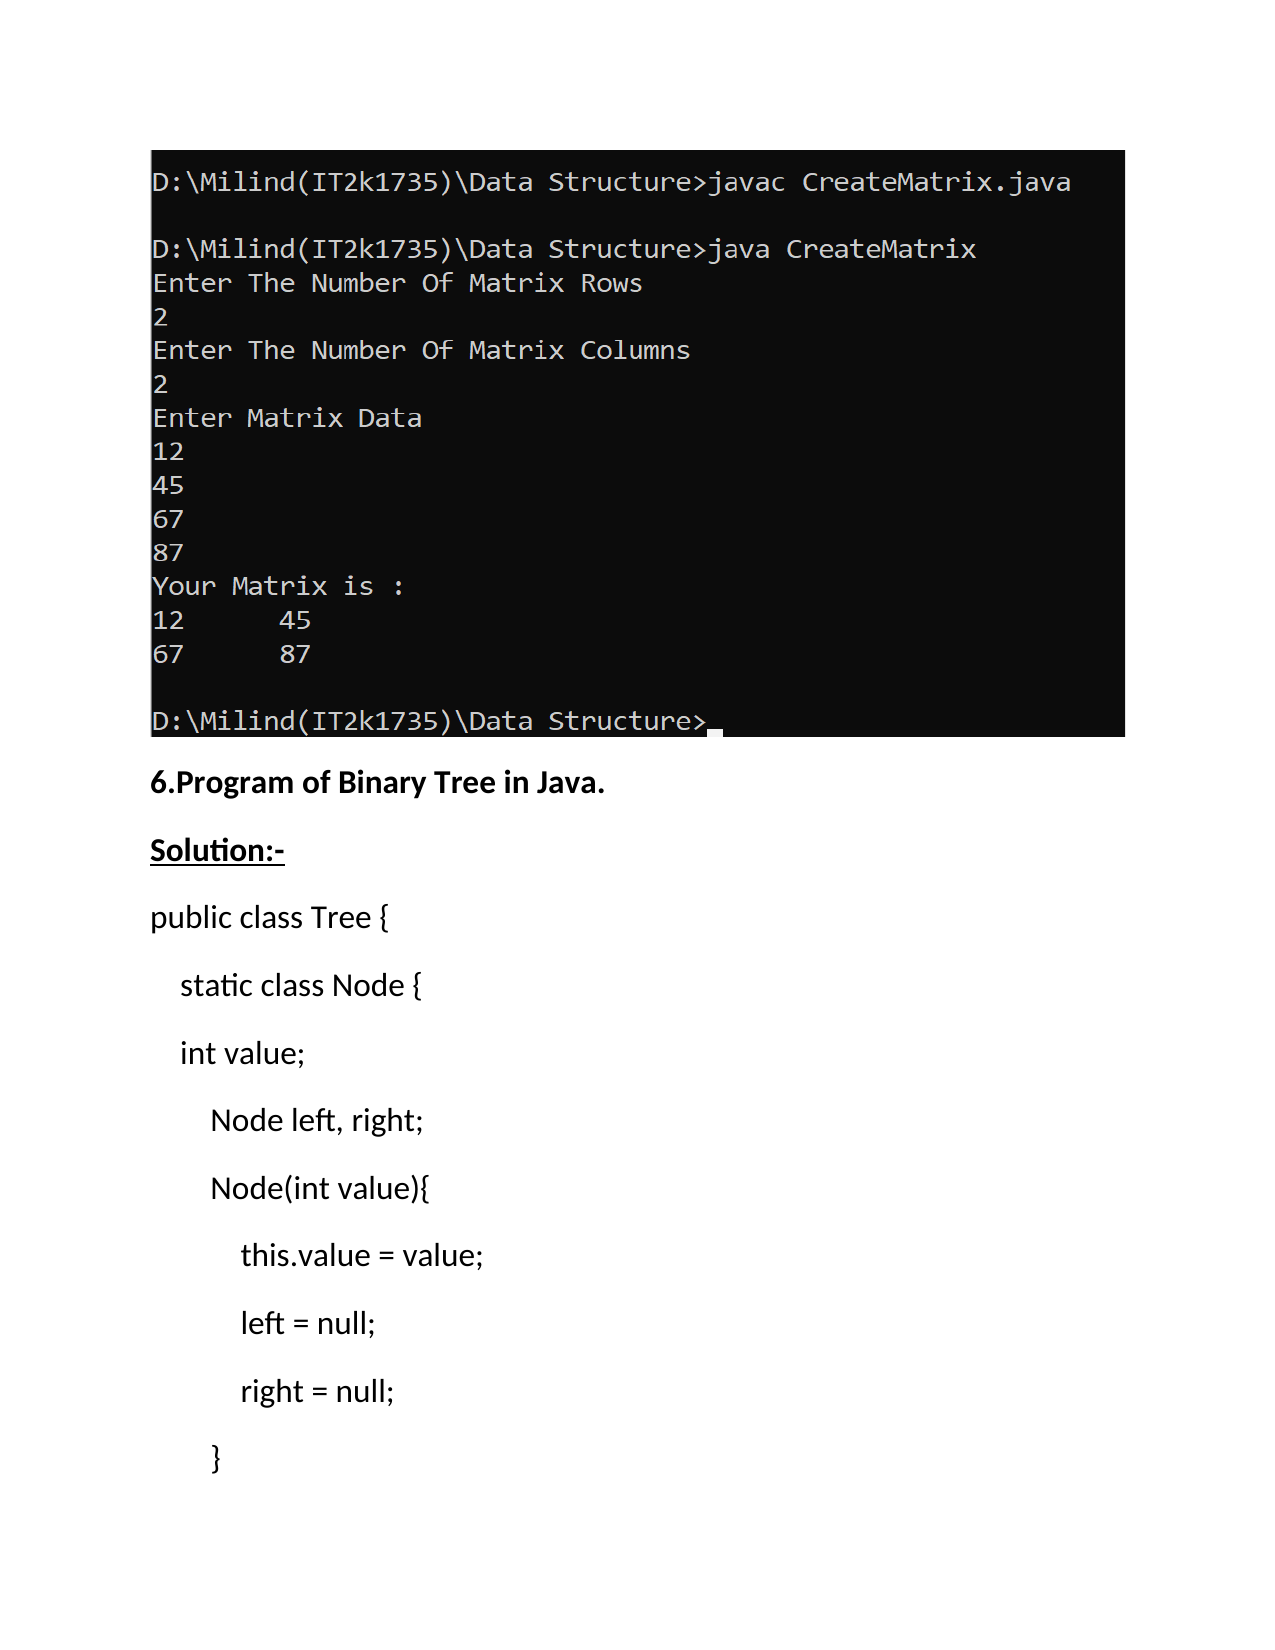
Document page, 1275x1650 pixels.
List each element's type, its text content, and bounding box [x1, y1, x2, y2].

text Solution:- [150, 829, 1125, 869]
text left = null; [150, 1302, 1125, 1343]
text public class Tree { [150, 896, 1125, 937]
picture [150, 150, 1126, 737]
text } [150, 1437, 1125, 1478]
text 6.Program of Binary Tree in Java. [150, 761, 1125, 802]
text this.value = value; [150, 1234, 1125, 1275]
text Node(int value){ [150, 1167, 1125, 1208]
text right = null; [150, 1370, 1125, 1410]
text static class Node { [150, 964, 1125, 1005]
text Node left, right; [150, 1099, 1125, 1140]
text int value; [150, 1032, 1125, 1072]
